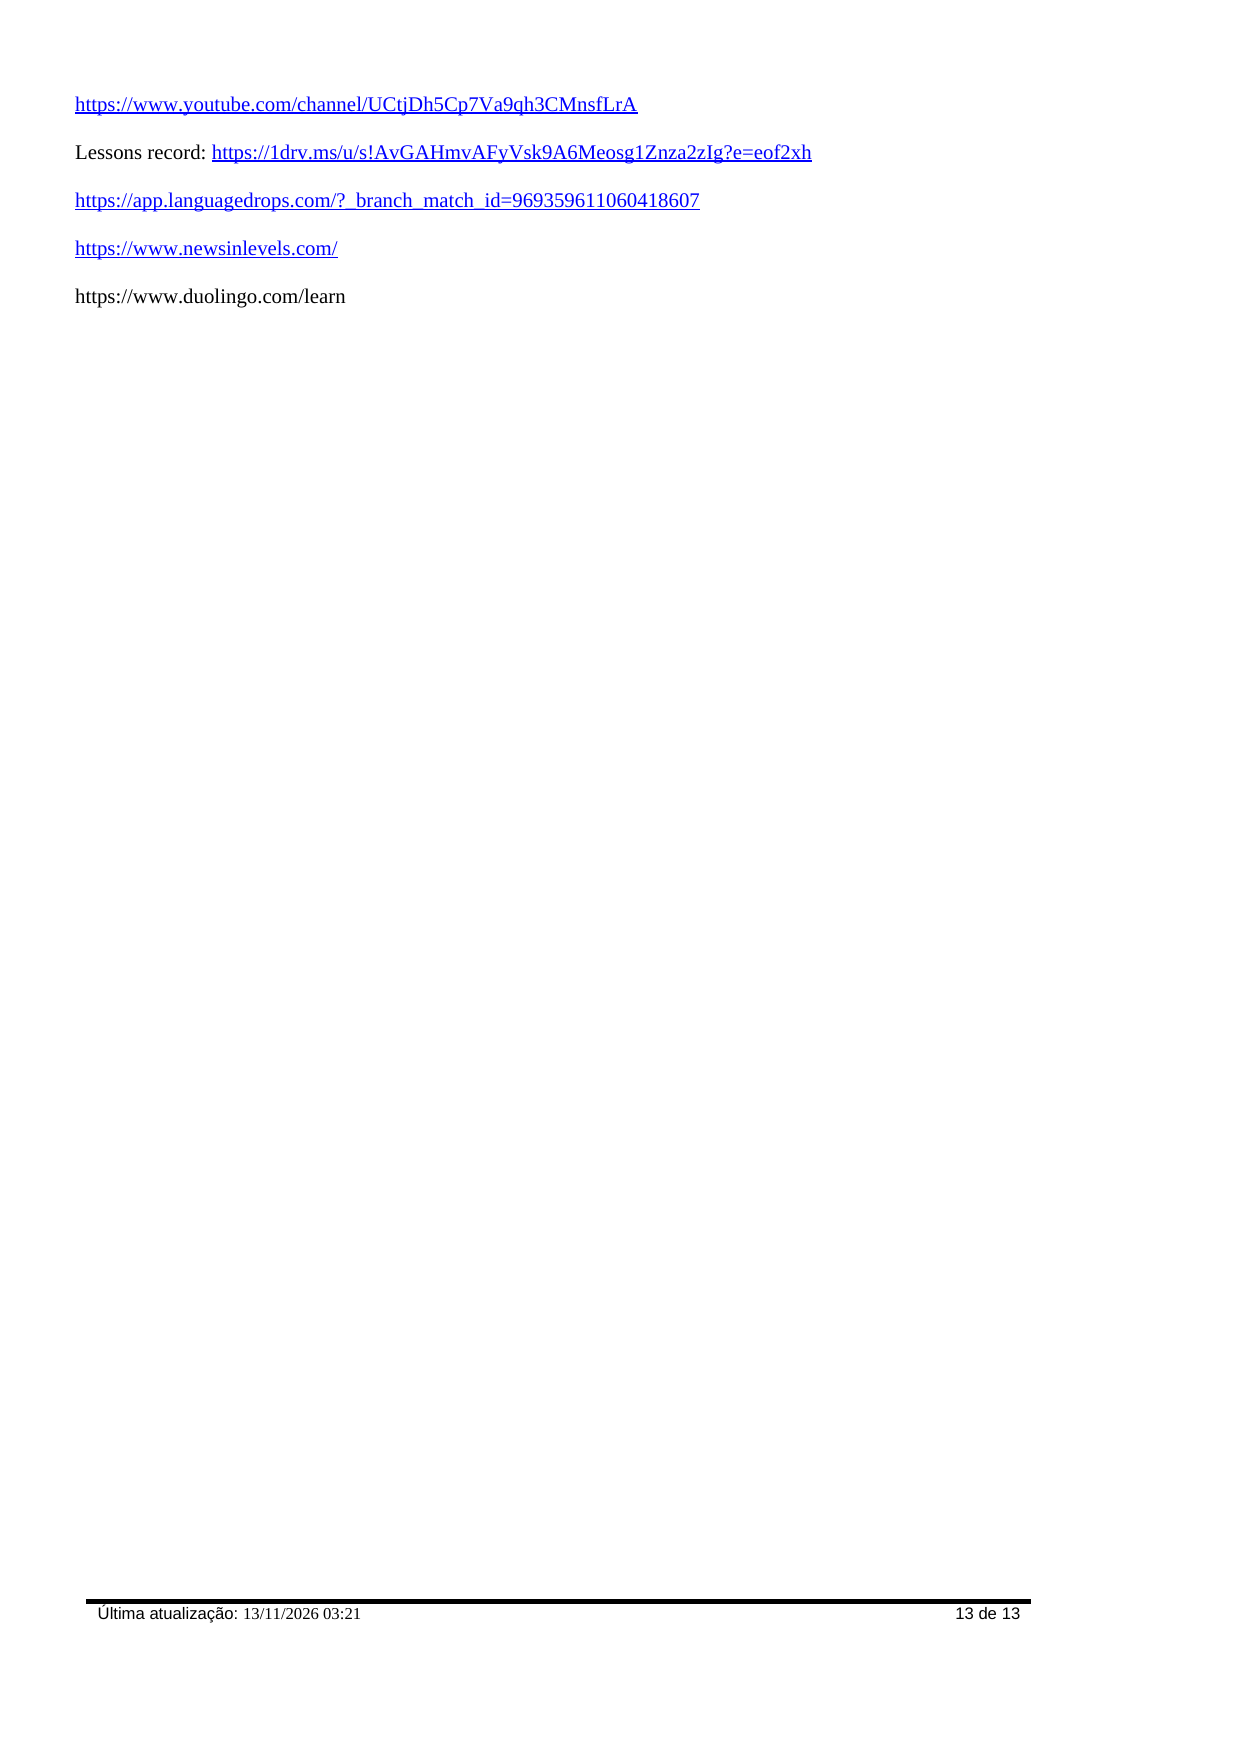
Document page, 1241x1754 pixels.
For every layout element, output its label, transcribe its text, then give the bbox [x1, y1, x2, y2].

text Lessons record: https://1drv.ms/u/s!AvGAHmvAFyVsk9A6Meosg1Znza2zIg?e=eof2xh [75, 140, 1165, 164]
text https://www.newsinlevels.com/ [75, 236, 1165, 260]
text https://app.languagedrops.com/?_branch_match_id=969359611060418607 [75, 188, 1165, 212]
text https://www.youtube.com/channel/UCtjDh5Cp7Va9qh3CMnsfLrA [75, 92, 1165, 116]
text https://www.duolingo.com/learn [75, 284, 1165, 308]
